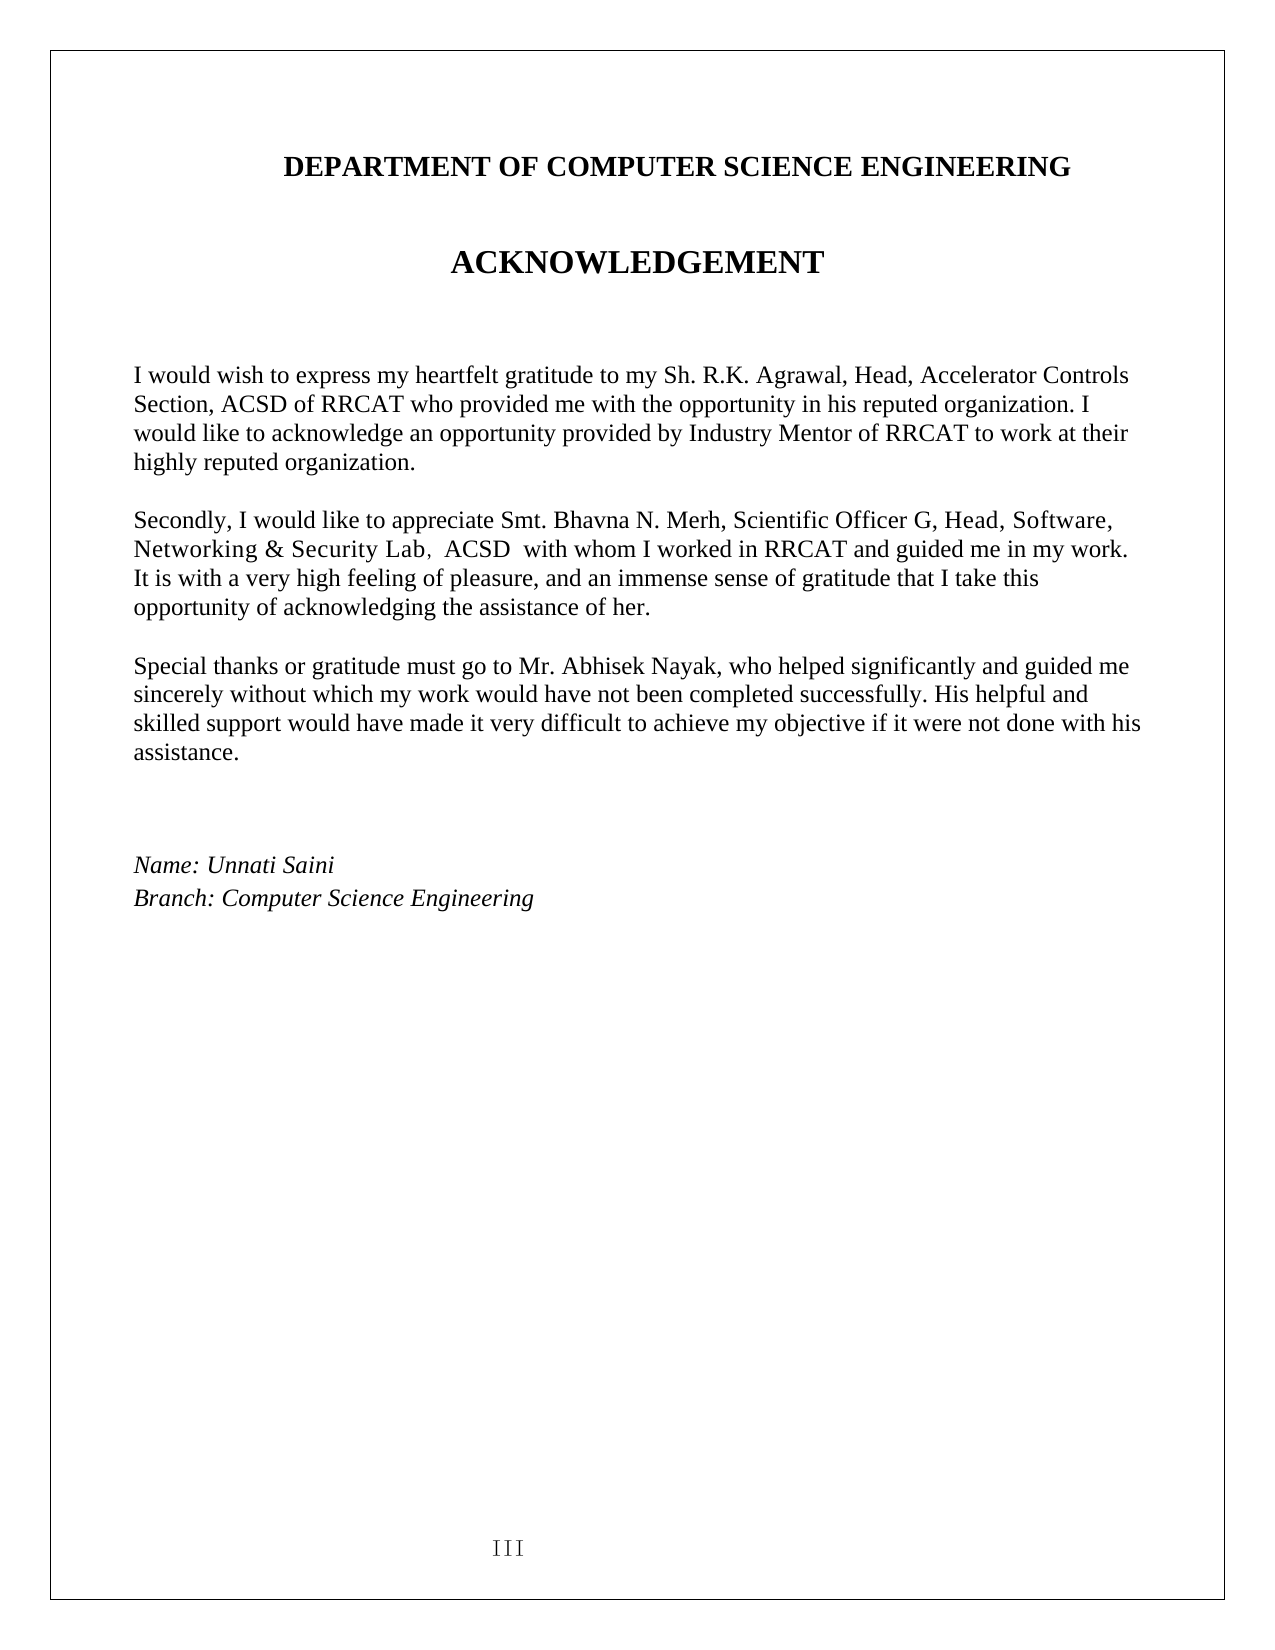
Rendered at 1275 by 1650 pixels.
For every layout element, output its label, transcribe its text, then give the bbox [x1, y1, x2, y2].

subtitle ACKNOWLEDGEMENT [291, 243, 984, 281]
text DEPARTMENT OF COMPUTER SCIENCE ENGINEERING [208, 149, 1083, 182]
text Branch: Computer Science Engineering [133, 883, 589, 912]
text Special thanks or gratitude must go to Mr. Abhisek Nayak, who helped significantly and guided me sincerely without which my work would have not been completed successfully. His helpful and skilled support would have made it very difficult to achieve my objective if it were not done with his assistance. [133, 651, 1148, 766]
text I would wish to express my heartfelt gratitude to my Sh. R.K. Agrawal, Head, Accelerator Controls Section, ACSD of RRCAT who provided me with the opportunity in his reputed organization. I would like to acknowledge an opportunity provided by Industry Mentor of RRCAT to work at their highly reputed organization. [133, 360, 1148, 475]
text Name: Unnati Saini [133, 850, 1148, 879]
text Secondly, I would like to appreciate Smt. Bhavna N. Merh, Scientific Officer G, Head, Software, Networking & Security Lab, ACSD with whom I worked in RRCAT and guided me in my work. It is with a very high feeling of pleasure, and an immense sense of gratitude that I take this opportunity of acknowledging the assistance of her. [133, 506, 1148, 621]
